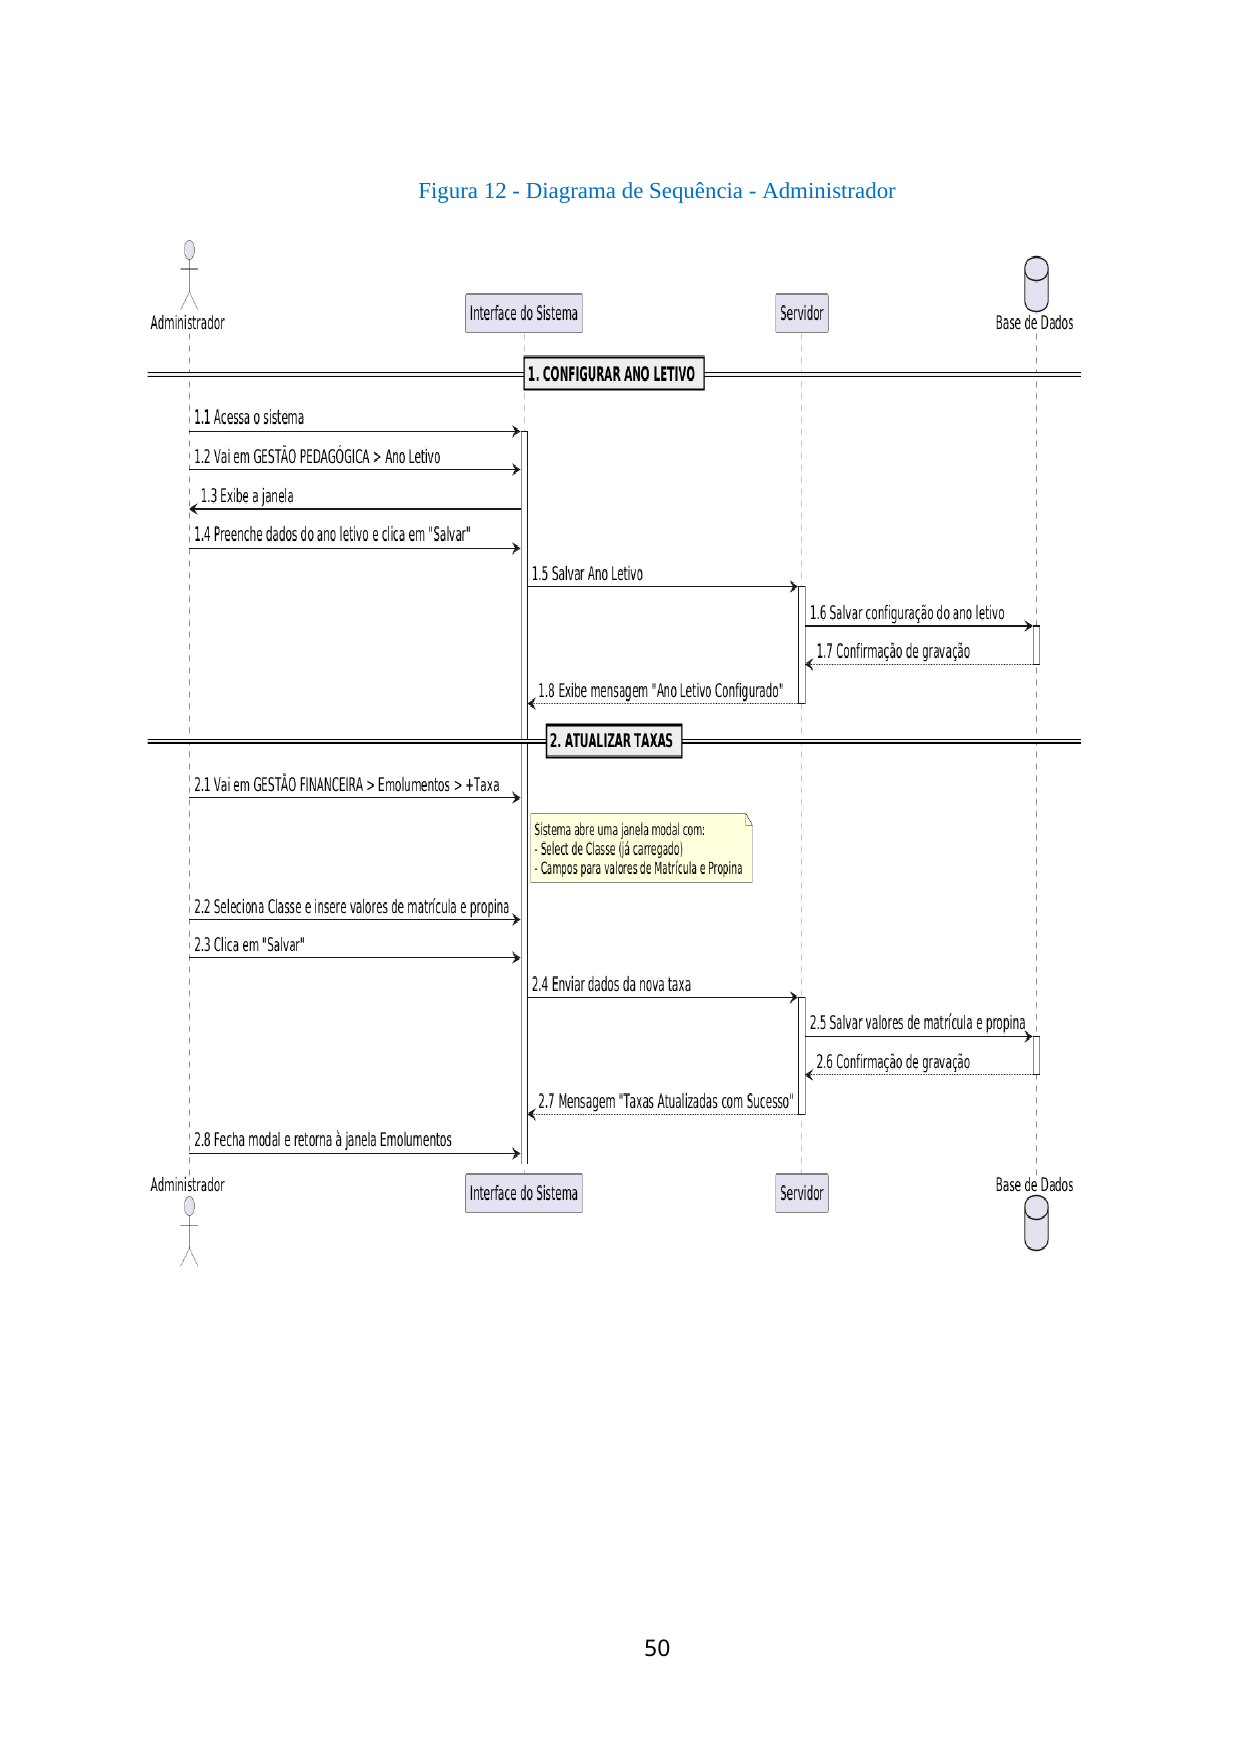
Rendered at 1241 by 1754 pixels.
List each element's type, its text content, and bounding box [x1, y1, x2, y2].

text Figura 12 - Diagrama de Sequência - Administrador [148, 177, 1092, 203]
picture [147, 234, 1084, 1273]
